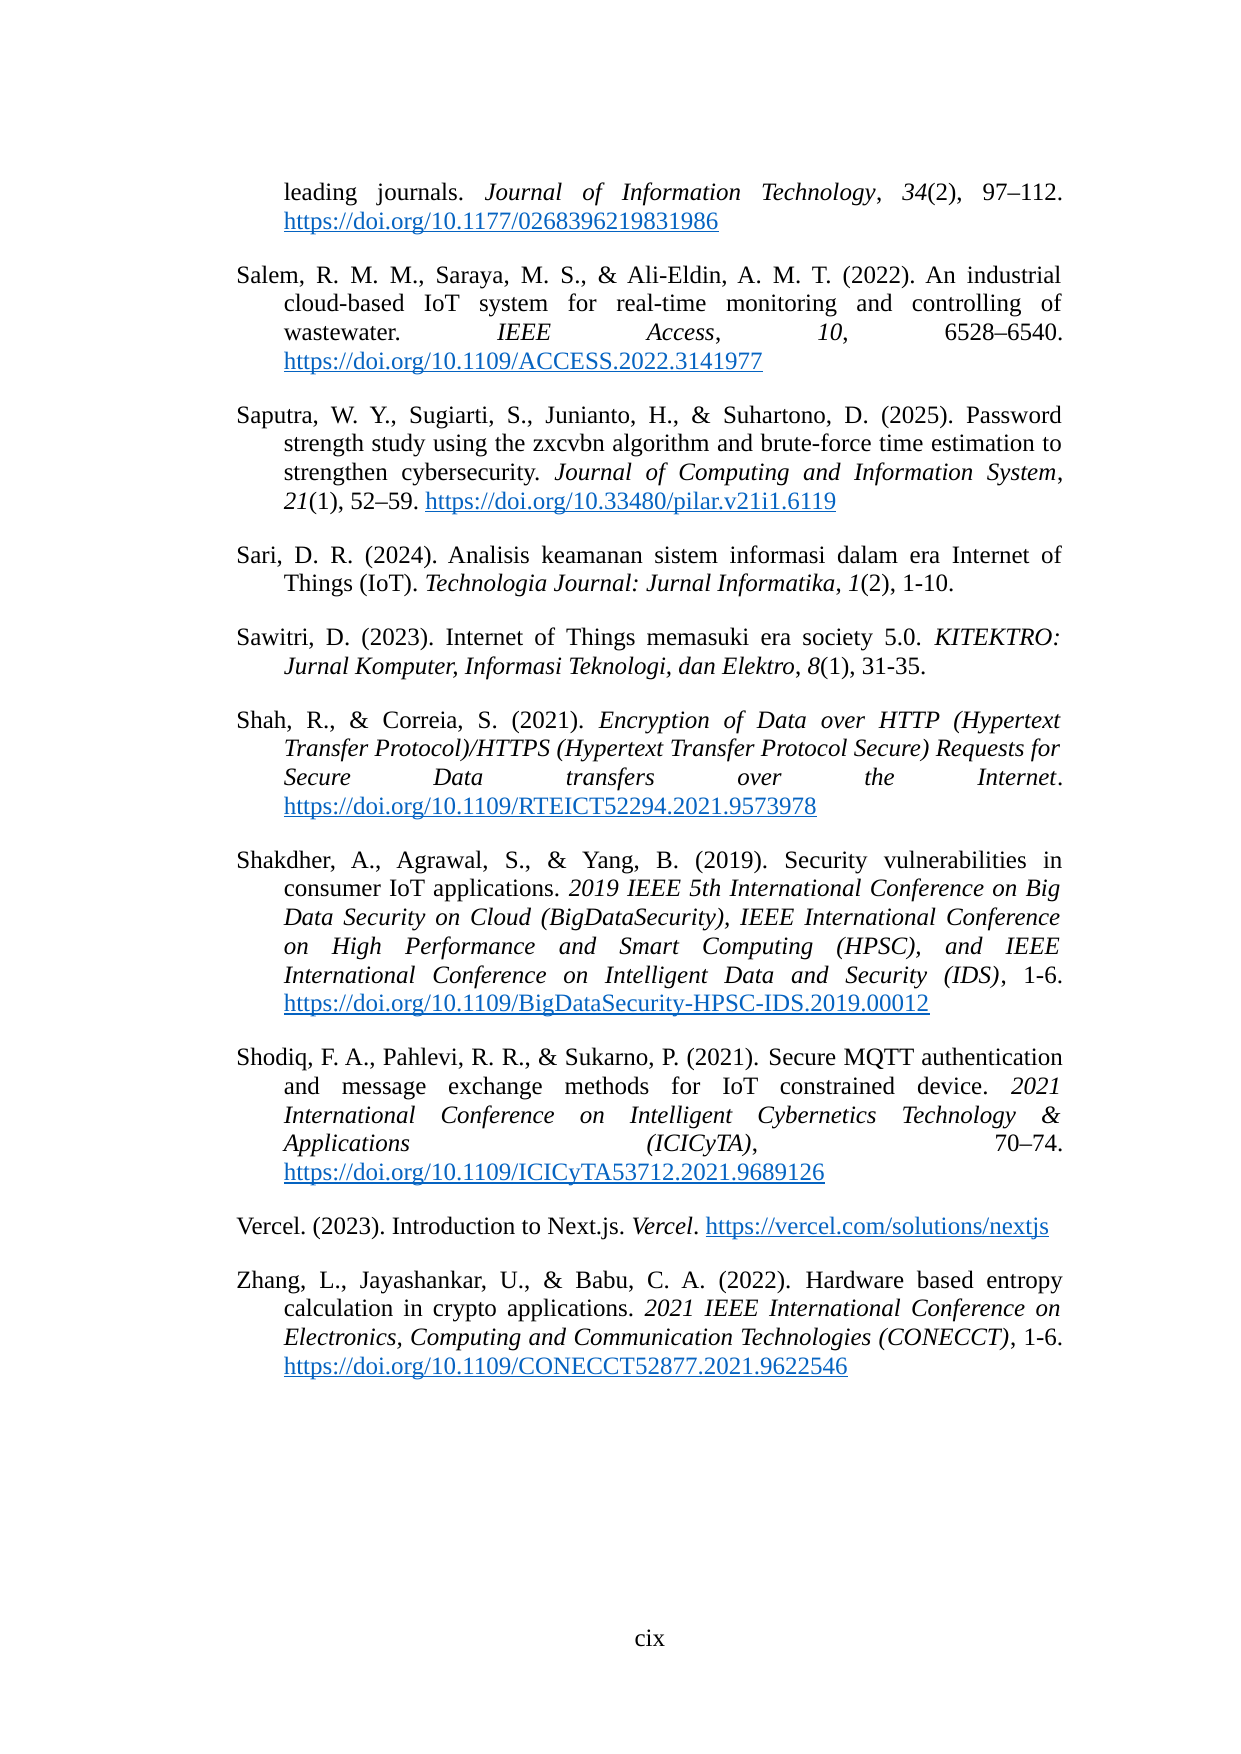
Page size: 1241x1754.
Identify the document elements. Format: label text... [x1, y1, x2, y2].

text Saputra, W. Y., Sugiarti, S., Junianto, H., & Suhartono, D. (2025). Password strength study using the zxcvbn algorithm and brute-force time estimation to strengthen cybersecurity. Journal of Computing and Information System, 21(1), 52–59. https://doi.org/10.33480/pilar.v21i1.6119 [236, 400, 1063, 515]
text Shodiq, F. A., Pahlevi, R. R., & Sukarno, P. (2021). Secure MQTT authentication and message exchange methods for IoT constrained device. 2021 International Conference on Intelligent Cybernetics Technology & Applications (ICICyTA), 70–74. https://doi.org/10.1109/ICICyTA53712.2021.9689126 [236, 1042, 1063, 1186]
text Vercel. (2023). Introduction to Next.js. Vercel. https://vercel.com/solutions/nextjs [236, 1211, 1063, 1240]
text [236, 177, 1063, 235]
text Sawitri, D. (2023). Internet of Things memasuki era society 5.0. KITEKTRO: Jurnal Komputer, Informasi Teknologi, dan Elektro, 8(1), 31-35. [236, 622, 1063, 680]
text Zhang, L., Jayashankar, U., & Babu, C. A. (2022). Hardware based entropy calculation in crypto applications. 2021 IEEE International Conference on Electronics, Computing and Communication Technologies (CONECCT), 1-6. https://doi.org/10.1109/CONECCT52877.2021.9622546 [236, 1265, 1063, 1380]
text Sari, D. R. (2024). Analisis keamanan sistem informasi dalam era Internet of Things (IoT). Technologia Journal: Jurnal Informatika, 1(2), 1-10. [236, 540, 1063, 597]
text Shah, R., & Correia, S. (2021). Encryption of Data over HTTP (Hypertext Transfer Protocol)/HTTPS (Hypertext Transfer Protocol Secure) Requests for Secure Data transfers over the Internet. https://doi.org/10.1109/RTEICT52294.2021.9573978 [236, 705, 1063, 820]
text Salem, R. M. M., Saraya, M. S., & Ali-Eldin, A. M. T. (2022). An industrial cloud-based IoT system for real-time monitoring and controlling of wastewater. IEEE Access, 10, 6528–6540. https://doi.org/10.1109/ACCESS.2022.3141977 [236, 260, 1063, 375]
text Shakdher, A., Agrawal, S., & Yang, B. (2019). Security vulnerabilities in consumer IoT applications. 2019 IEEE 5th International Conference on Big Data Security on Cloud (BigDataSecurity), IEEE International Conference on High Performance and Smart Computing (HPSC), and IEEE International Conference on Intelligent Data and Security (IDS), 1-6. https://doi.org/10.1109/BigDataSecurity-HPSC-IDS.2019.00012 [236, 845, 1063, 1017]
